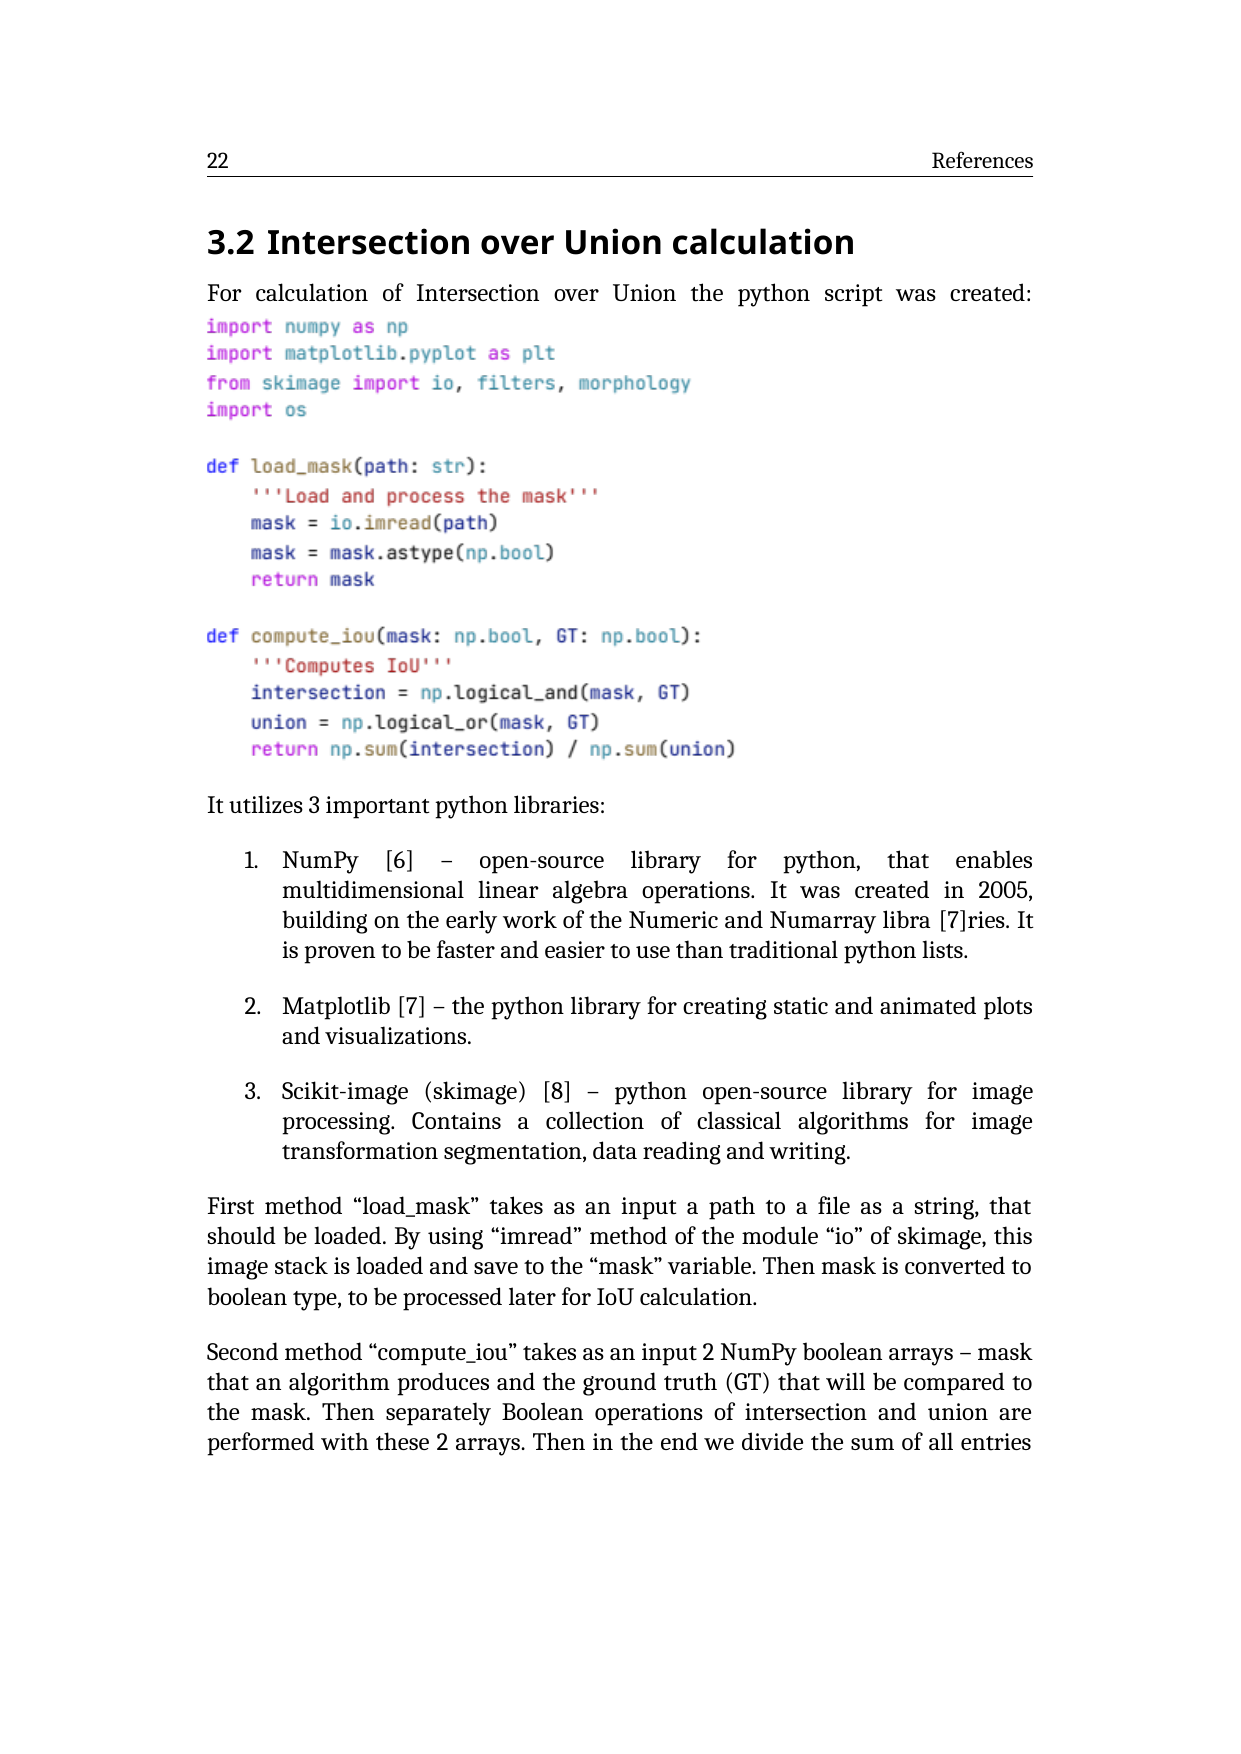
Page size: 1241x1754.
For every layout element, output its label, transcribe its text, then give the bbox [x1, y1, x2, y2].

list NumPy – open-source library for python, that enables multidimensional linear algebra operations. It was created in 2005, building on the early work of the Numeric and Numarray libraries. It is proven to be faster and easier to use than traditional python lists. [244, 846, 1033, 965]
list Matplotlib – the python library for creating static and animated plots and visualizations. [244, 992, 1033, 1050]
text First method “load_mask” takes as an input a path to a file as a string, that should be loaded. By using “imread” method of the module “io” of skimage, this image stack is loaded and save to the “mask” variable. Then mask is converted to boolean type, to be processed later for IoU calculation. [207, 1192, 1033, 1311]
list Scikit-image (skimage) – python open-source library for image processing. Contains a collection of classical algorithms for image transformation segmentation, data reading and writing. [244, 1077, 1033, 1166]
text For calculation of Intersection over Union the python script was created:It utilizes 3 important python libraries: [207, 279, 1033, 820]
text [207, 1337, 1033, 1457]
subtitle Intersection over Union calculation [207, 218, 1033, 264]
